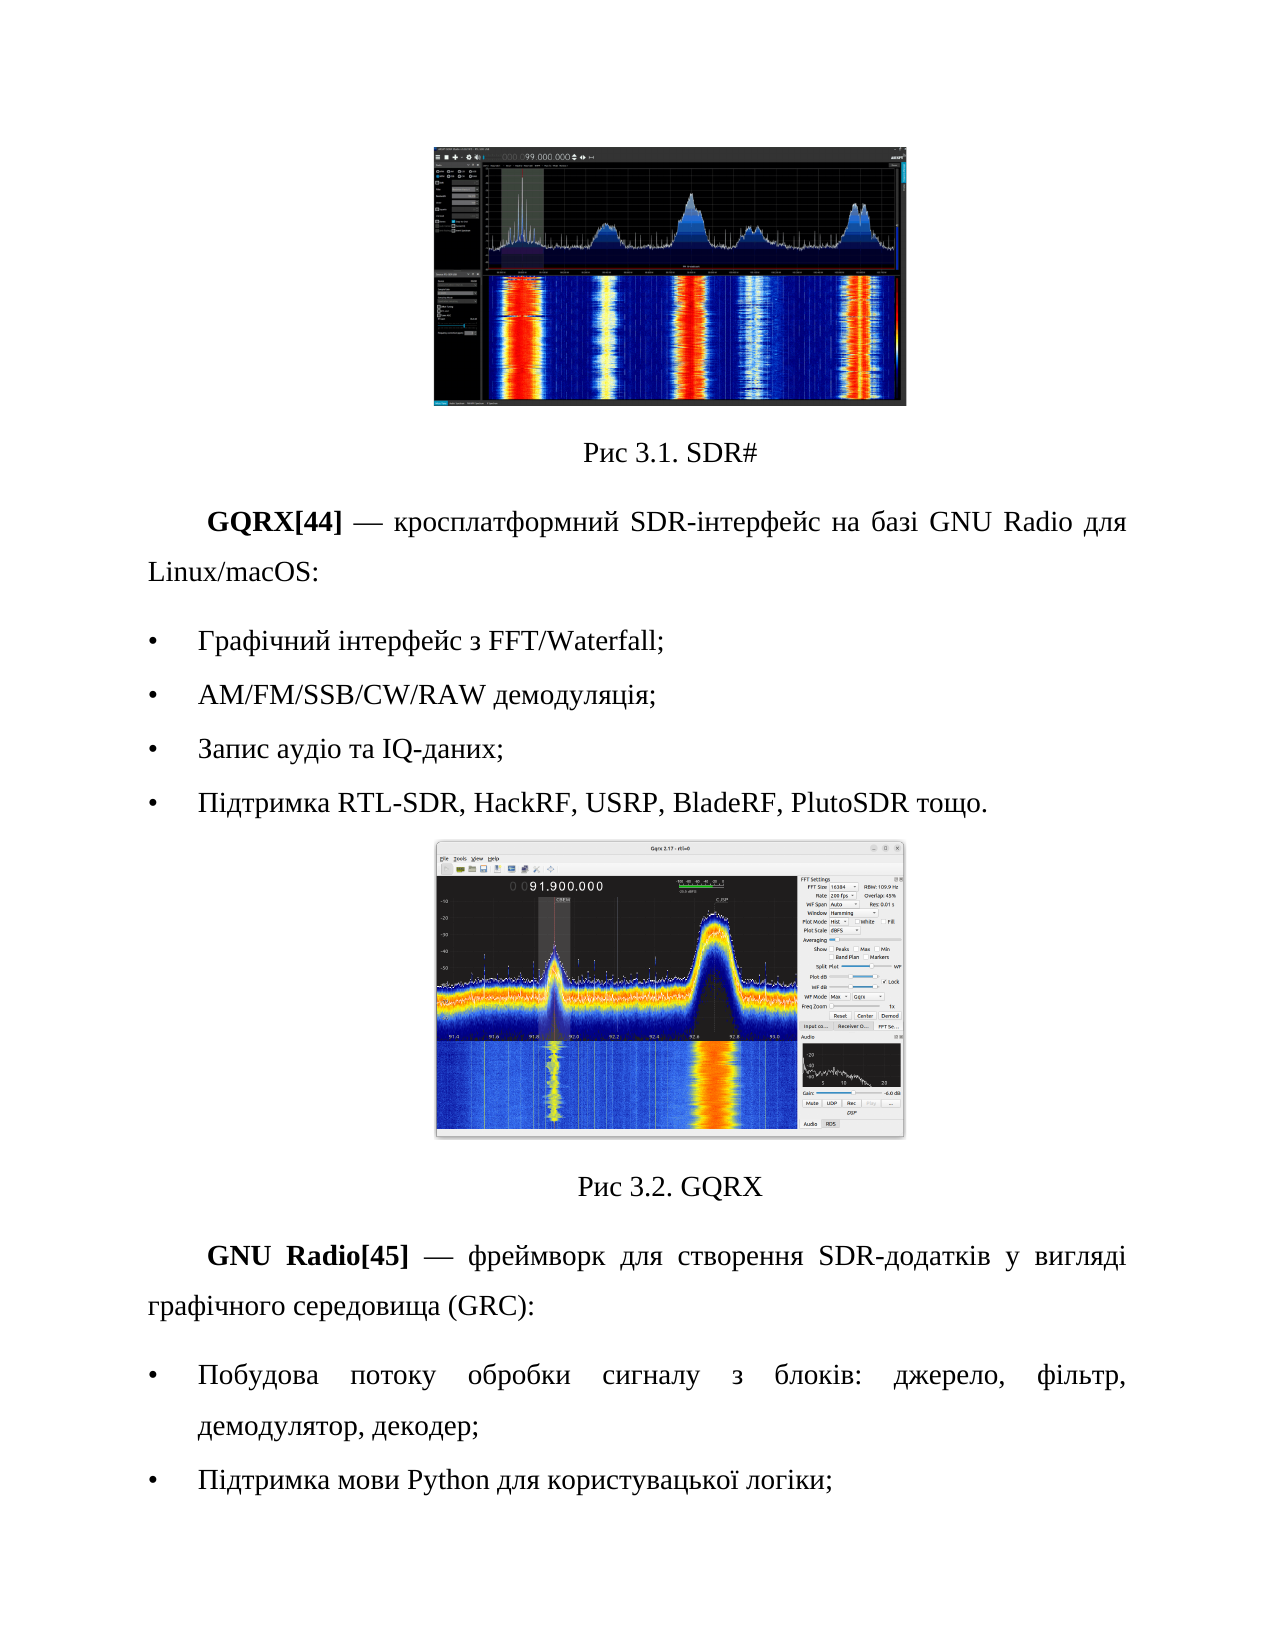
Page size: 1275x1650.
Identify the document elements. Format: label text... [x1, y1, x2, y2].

text GQRX[44] — кросплатформний SDR-інтерфейс на базі GNU Radio для Linux/macOS: [148, 504, 1127, 588]
text Рис 3.2. GQRX [148, 1169, 1127, 1203]
text GNU Radio[45] — фреймворк для створення SDR-додатків у вигляді графічного середовища (GRC): [148, 1238, 1127, 1322]
list Побудова потоку обробки сигналу з блоків: джерело, фільтр, демодулятор, декодер; [148, 1357, 1127, 1441]
picture [433, 839, 907, 1140]
list AM/FM/SSB/CW/RAW демодуляція; [148, 677, 1127, 711]
list Графічний інтерфейс з FFT/Waterfall; [148, 623, 1127, 657]
list Підтримка RTL-SDR, HackRF, USRP, BladeRF, PlutoSDR тощо. [148, 785, 1127, 819]
list Підтримка мови Python для користувацької логіки; [148, 1462, 1127, 1495]
list Запис аудіо та IQ-даних; [148, 731, 1127, 765]
text Рис 3.1. SDR# [148, 435, 1127, 468]
picture [433, 147, 907, 406]
